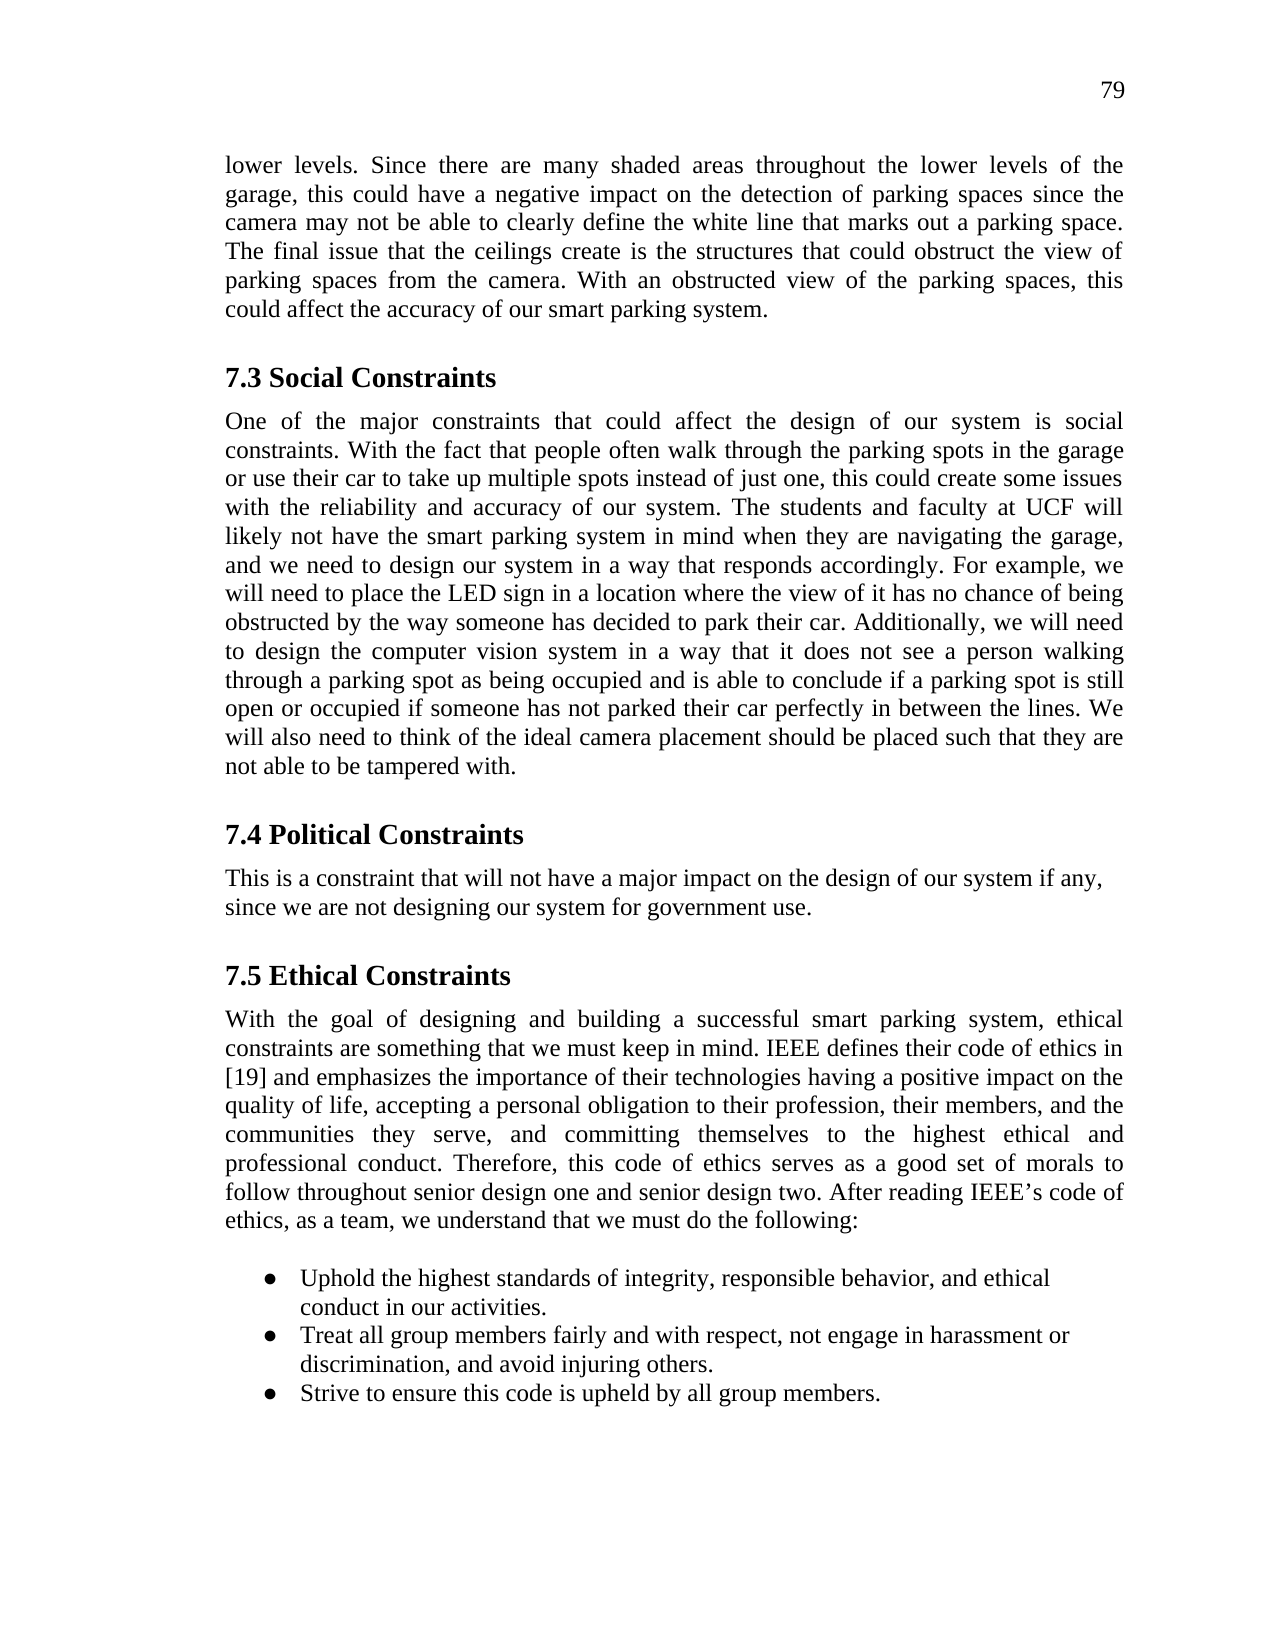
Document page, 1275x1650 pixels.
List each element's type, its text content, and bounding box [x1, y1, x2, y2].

list Uphold the highest standards of integrity, responsible behavior, and ethical conduct in our activities. [262, 1263, 1125, 1321]
list Treat all group members fairly and with respect, not engage in harassment or discrimination, and avoid injuring others. [262, 1321, 1125, 1378]
text This is a constraint that will not have a major impact on the design of our system if any, since we are not designing our system for government use. [225, 863, 1125, 921]
subtitle 7.4 Political Constraints [225, 817, 1125, 851]
list Strive to ensure this code is upheld by all group members. [262, 1378, 1125, 1407]
text With the goal of designing and building a successful smart parking system, ethical constraints are something that we must keep in mind. IEEE defines their code of ethics in [19] and emphasizes the importance of their technologies having a positive impact on the quality of life, accepting a personal obligation to their profession, their members, and the communities they serve, and committing themselves to the highest ethical and professional conduct. Therefore, this code of ethics serves as a good set of morals to follow throughout senior design one and senior design two. After reading IEEE’s code of ethics, as a team, we understand that we must do the following: [225, 1004, 1125, 1234]
subtitle 7.5 Ethical Constraints [225, 958, 1125, 992]
text One of the major constraints that could affect the design of our system is social constraints. With the fact that people often walk through the parking spots in the garage or use their car to take up multiple spots instead of just one, this could create some issues with the reliability and accuracy of our system. The students and faculty at UCF will likely not have the smart parking system in mind when they are navigating the garage, and we need to design our system in a way that responds accordingly. For example, we will need to place the LED sign in a location where the view of it has no chance of being obstructed by the way someone has decided to park their car. Additionally, we will need to design the computer vision system in a way that it does not see a person walking through a parking spot as being occupied and is able to conclude if a parking spot is still open or occupied if someone has not parked their car perfectly in between the lines. We will also need to think of the ideal camera placement should be placed such that they are not able to be tampered with. [225, 406, 1125, 780]
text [225, 150, 1125, 322]
subtitle 7.3 Social Constraints [225, 360, 1125, 393]
